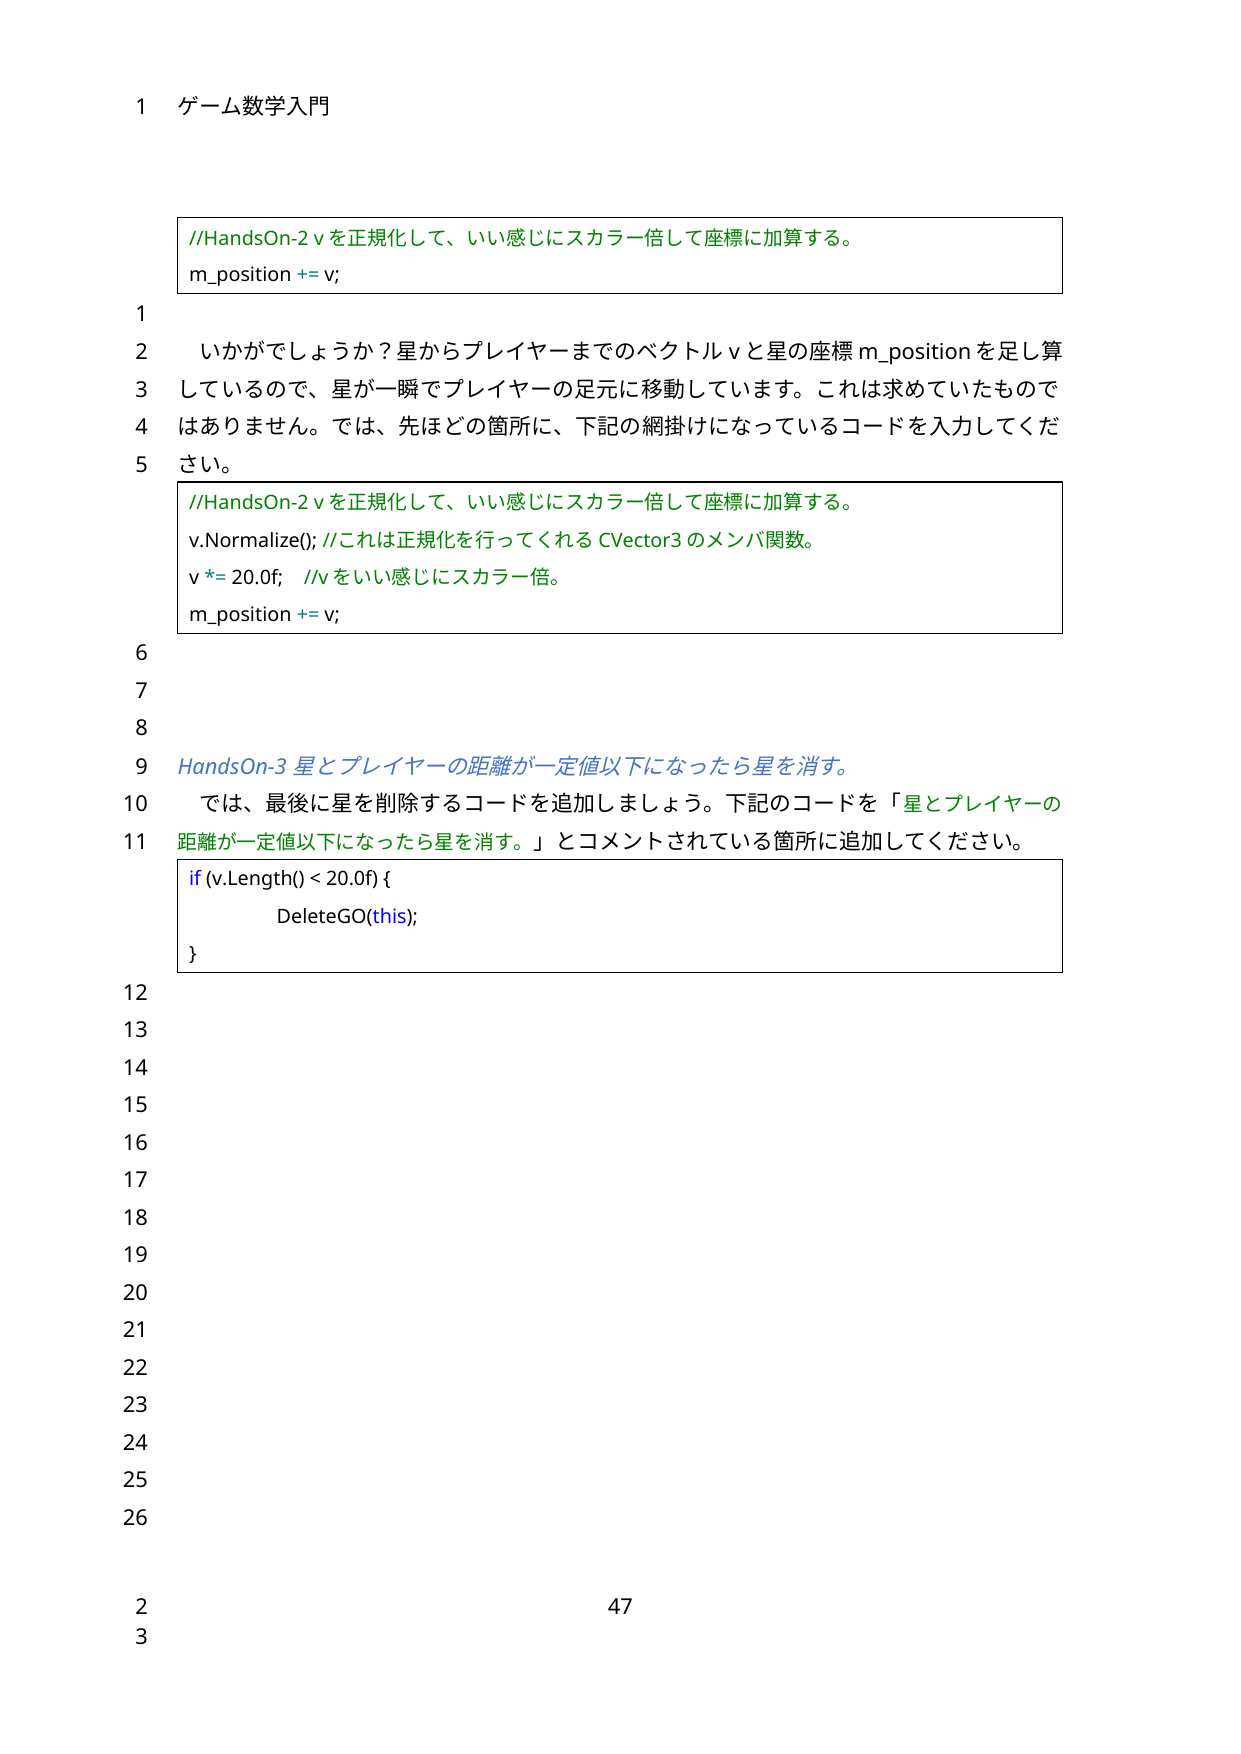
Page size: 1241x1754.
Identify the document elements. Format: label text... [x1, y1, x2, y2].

text HandsOn-3 星とプレイヤーの距離が一定値以下になったら星を消す。 [177, 746, 1063, 783]
table_header if (v.Length() < 20.0f) { DeleteGO(this); } [178, 860, 1062, 972]
table_header //HandsOn-2 vを正規化して、いい感じにスカラー倍して座標に加算する。 m_position += v; [178, 218, 1062, 293]
table_header //HandsOn-2 vを正規化して、いい感じにスカラー倍して座標に加算する。 v.Normalize(); //これは正規化を行ってくれるCVector3のメンバ関数。 v *= 20.0f; //vをいい感じにスカラー倍。 m_position += v; [178, 483, 1062, 632]
text では、最後に星を削除するコードを追加しましょう。下記のコードを「星とプレイヤーの距離が一定値以下になったら星を消す。」とコメントされている箇所に追加してください。 [177, 783, 1063, 858]
text いかがでしょうか？星からプレイヤーまでのベクトルvと星の座標m_positionを足し算しているので、星が一瞬でプレイヤーの足元に移動しています。これは求めていたものではありません。では、先ほどの箇所に、下記の網掛けになっているコードを入力してください。 [177, 331, 1063, 481]
